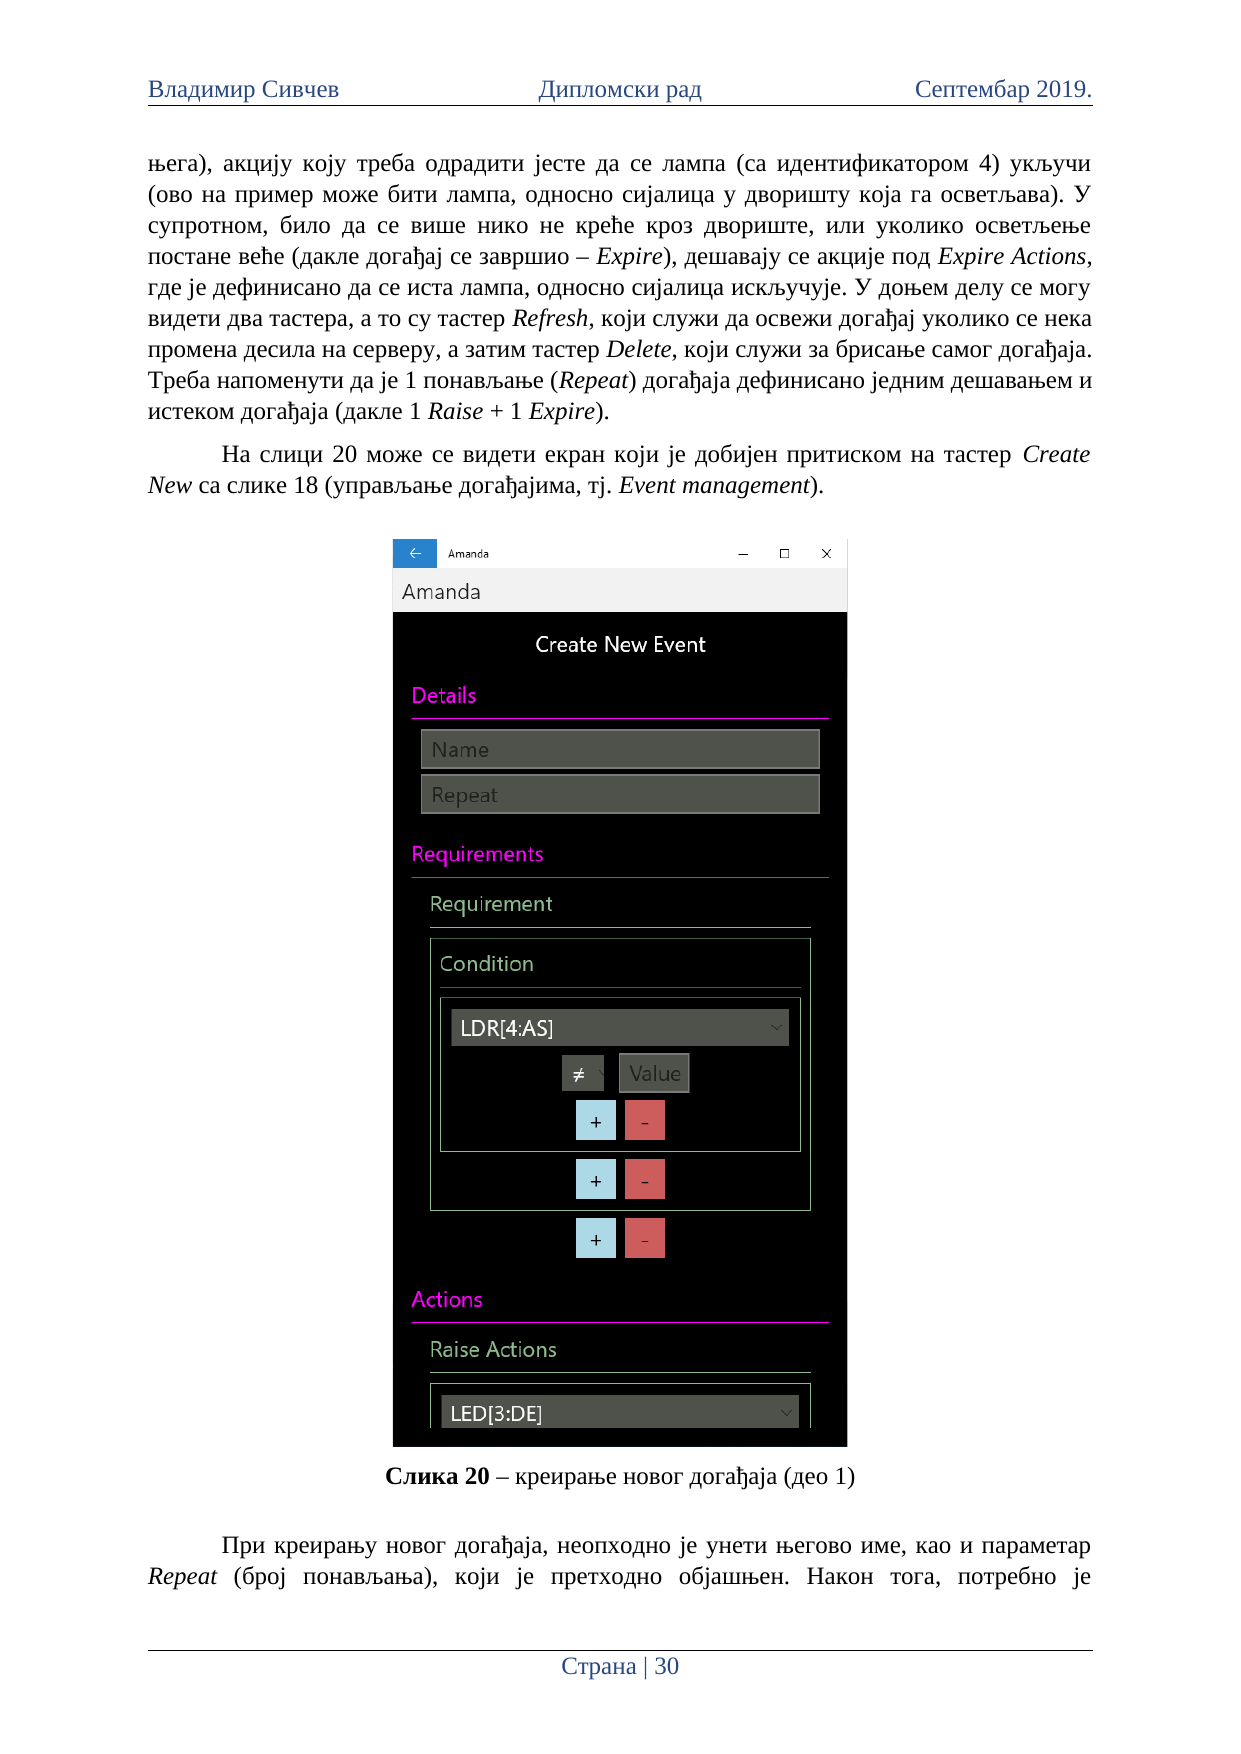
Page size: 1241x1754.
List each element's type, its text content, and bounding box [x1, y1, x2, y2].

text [148, 148, 1093, 425]
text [148, 1530, 1093, 1590]
text На слици 20 може се видети екран који је добијен притиском на тастер Create New са слике 18 (управљање догађајима, тј. Event management). [148, 439, 1093, 499]
title Слика 20 – креирање новог догађаја (део 1) [148, 1461, 1093, 1490]
picture [392, 539, 848, 1447]
